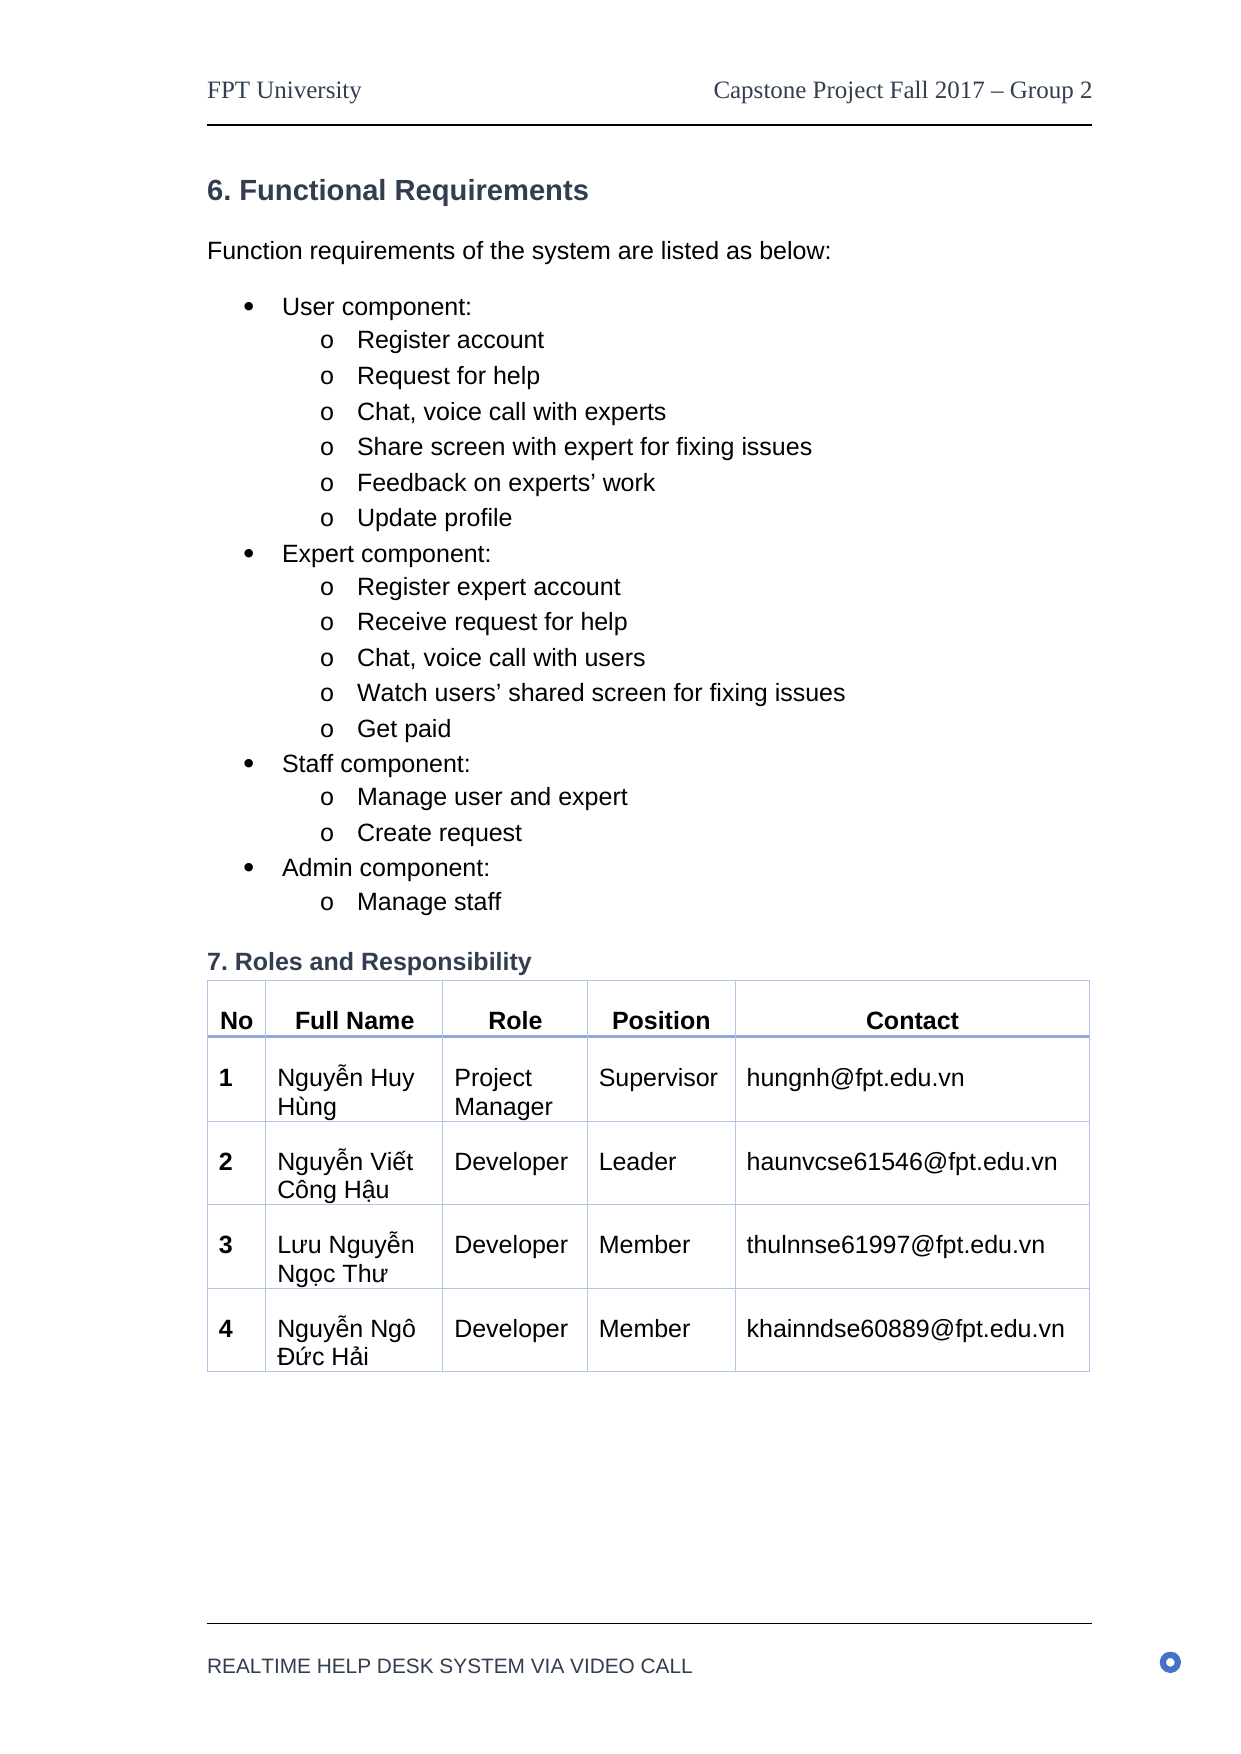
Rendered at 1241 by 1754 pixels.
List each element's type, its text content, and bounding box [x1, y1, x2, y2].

table_cell Nguyễn Viết Công Hậu [266, 1122, 442, 1204]
table_header Contact [736, 981, 1089, 1035]
table_cell Member [588, 1205, 735, 1288]
list Create request [319, 818, 1092, 849]
table_header Position [588, 981, 735, 1035]
list Register expert account [319, 572, 1092, 603]
list Manage user and expert [319, 782, 1092, 813]
table_cell Lưu Nguyễn Ngọc Thư [266, 1205, 442, 1288]
table_cell khainndse60889@fpt.edu.vn [736, 1289, 1089, 1371]
text Function requirements of the system are listed as below: [207, 236, 1092, 265]
list Get paid [319, 714, 1092, 745]
table_cell Developer [443, 1122, 587, 1204]
table_header Full Name [266, 981, 442, 1035]
table_cell Supervisor [588, 1038, 735, 1121]
table_cell hungnh@fpt.edu.vn [736, 1038, 1089, 1121]
table_header No [208, 981, 265, 1035]
table_cell Member [588, 1289, 735, 1371]
list Chat, voice call with experts [319, 396, 1092, 427]
list User component: [244, 292, 1092, 321]
list Receive request for help [319, 607, 1092, 638]
table_cell Nguyễn Huy Hùng [266, 1038, 442, 1121]
list Manage staff [319, 887, 1092, 917]
subtitle 7. Roles and Responsibility [207, 947, 1092, 976]
table_cell 2 [208, 1122, 265, 1204]
table_cell haunvcse61546@fpt.edu.vn [736, 1122, 1089, 1204]
list Admin component: [244, 853, 1092, 882]
list Feedback on experts’ work [319, 467, 1092, 498]
list Update profile [319, 503, 1092, 534]
list Request for help [319, 361, 1092, 392]
list Register account [319, 325, 1092, 356]
table_cell Developer [443, 1205, 587, 1288]
subtitle 6. Functional Requirements [207, 173, 1092, 206]
table_cell 1 [208, 1038, 265, 1121]
list Watch users’ shared screen for fixing issues [319, 678, 1092, 709]
table_cell Leader [588, 1122, 735, 1204]
table_cell Nguyễn Ngô Đức Hải [266, 1289, 442, 1371]
list Expert component: [244, 538, 1092, 567]
table_cell Project Manager [443, 1038, 587, 1121]
list Chat, voice call with users [319, 643, 1092, 674]
table_cell 3 [208, 1205, 265, 1288]
list Staff component: [244, 749, 1092, 778]
table_cell thulnnse61997@fpt.edu.vn [736, 1205, 1089, 1288]
table_header Role [443, 981, 587, 1035]
table_cell 4 [208, 1289, 265, 1371]
list Share screen with expert for fixing issues [319, 432, 1092, 463]
table_cell Developer [443, 1289, 587, 1371]
